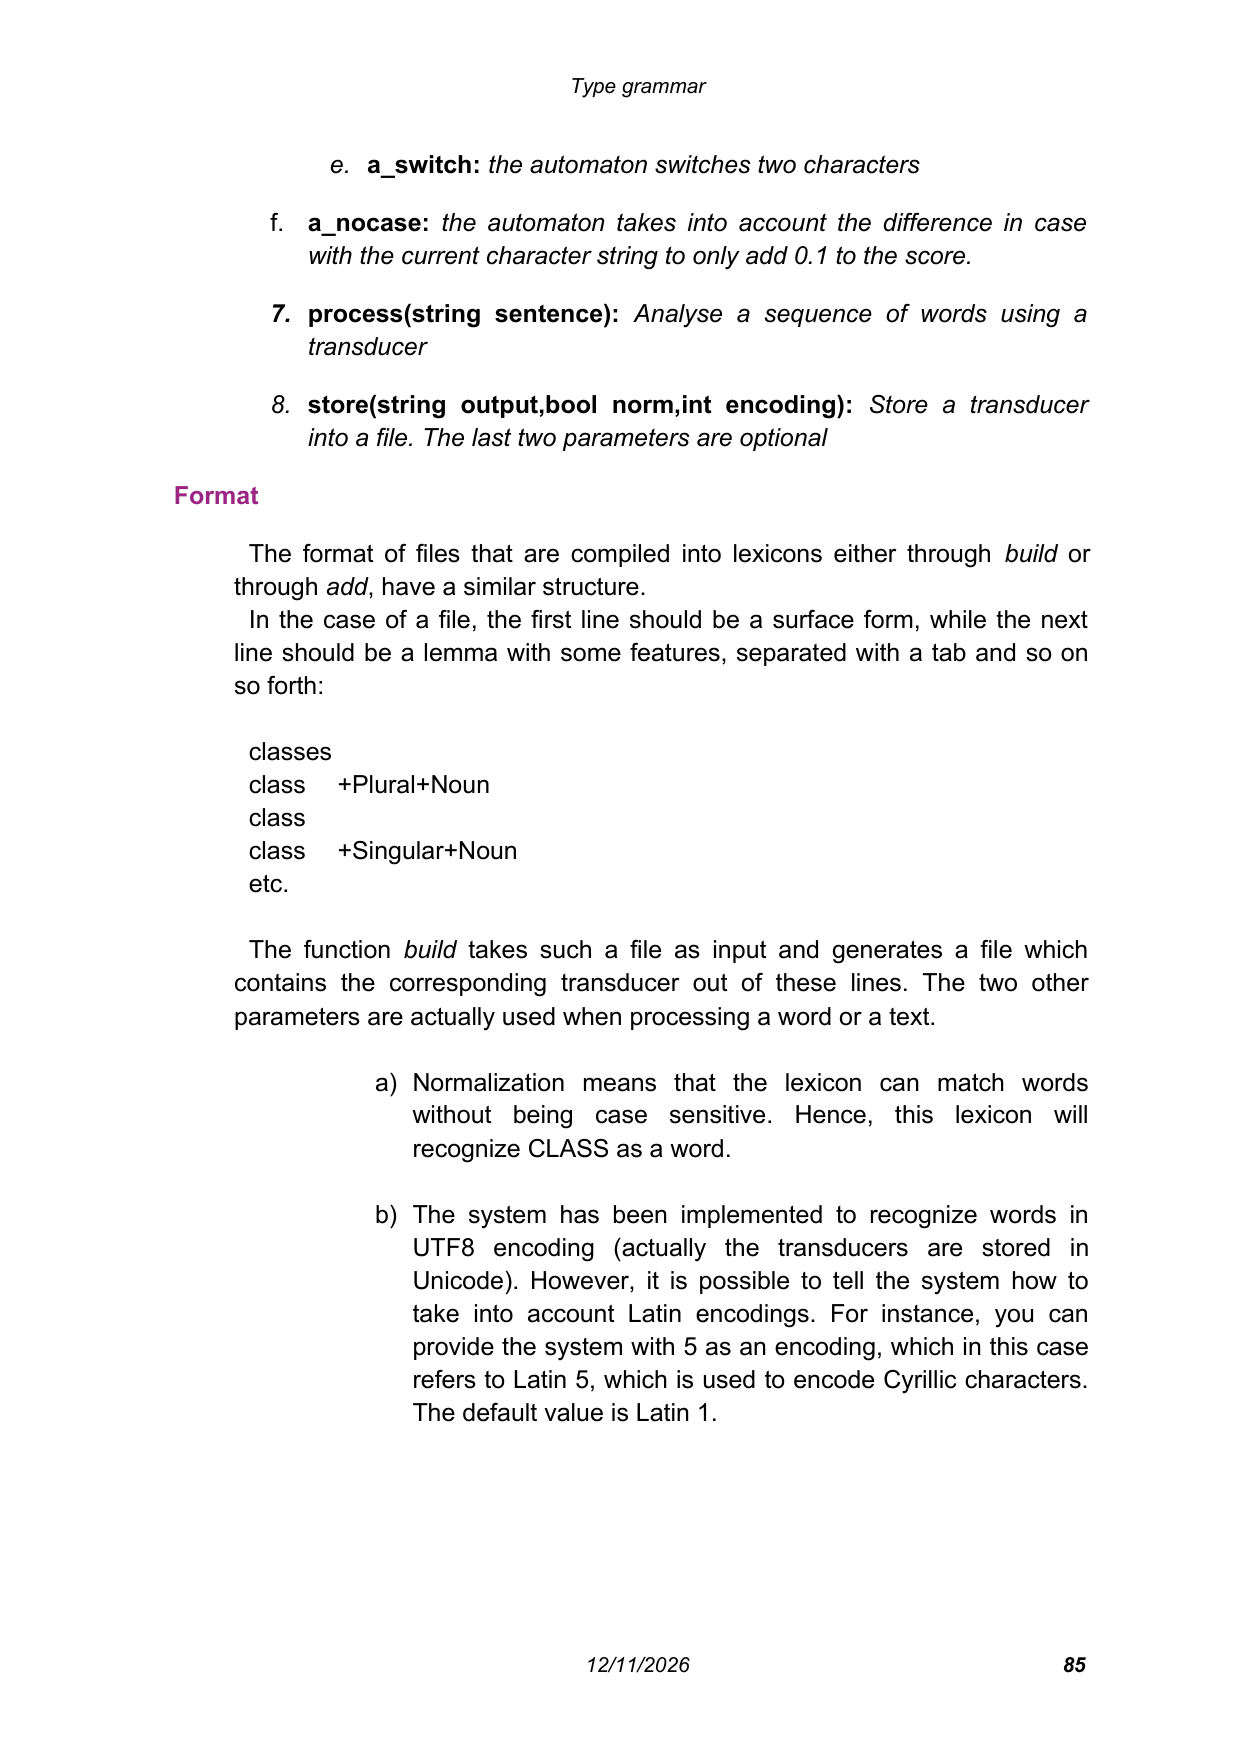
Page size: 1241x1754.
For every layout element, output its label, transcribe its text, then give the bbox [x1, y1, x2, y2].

text In the case of a file, the first line should be a surface form, while the next line should be a lemma with some features, separated with a tab and so on so forth: [234, 605, 1090, 700]
text class +Plural+Noun [234, 770, 1090, 799]
list process(string sentence): Analyse a sequence of words using a transducer [270, 299, 1090, 361]
text classes [234, 737, 1090, 766]
text The format of files that are compiled into lexicons either through build or through add, have a similar structure. [234, 539, 1090, 601]
list a_nocase: the automaton takes into account the difference in case with the current character string to only add 0.1 to the score. [270, 208, 1090, 270]
text etc. [234, 869, 1090, 898]
list store(string output,bool norm,int encoding): Store a transducer into a file. The last two parameters are optional [270, 390, 1090, 452]
text class [234, 803, 1090, 832]
list Normalization means that the lexicon can match words without being case sensitive. Hence, this lexicon will recognize CLASS as a word. [375, 1067, 1090, 1162]
list a_switch: the automaton switches two characters [329, 150, 1090, 179]
list The system has been implemented to recognize words in UTF8 encoding (actually the transducers are stored in Unicode). However, it is possible to tell the system how to take into account Latin encodings. For instance, you can provide the system with 5 as an encoding, which in this case refers to Latin 5, which is used to encode Cyrillic characters. The default value is Latin 1. [375, 1199, 1090, 1426]
text class +Singular+Noun [234, 836, 1090, 865]
subtitle Format [174, 481, 1090, 510]
text The function build takes such a file as input and generates a file which contains the corresponding transducer out of these lines. The two other parameters are actually used when processing a word or a text. [234, 935, 1090, 1030]
